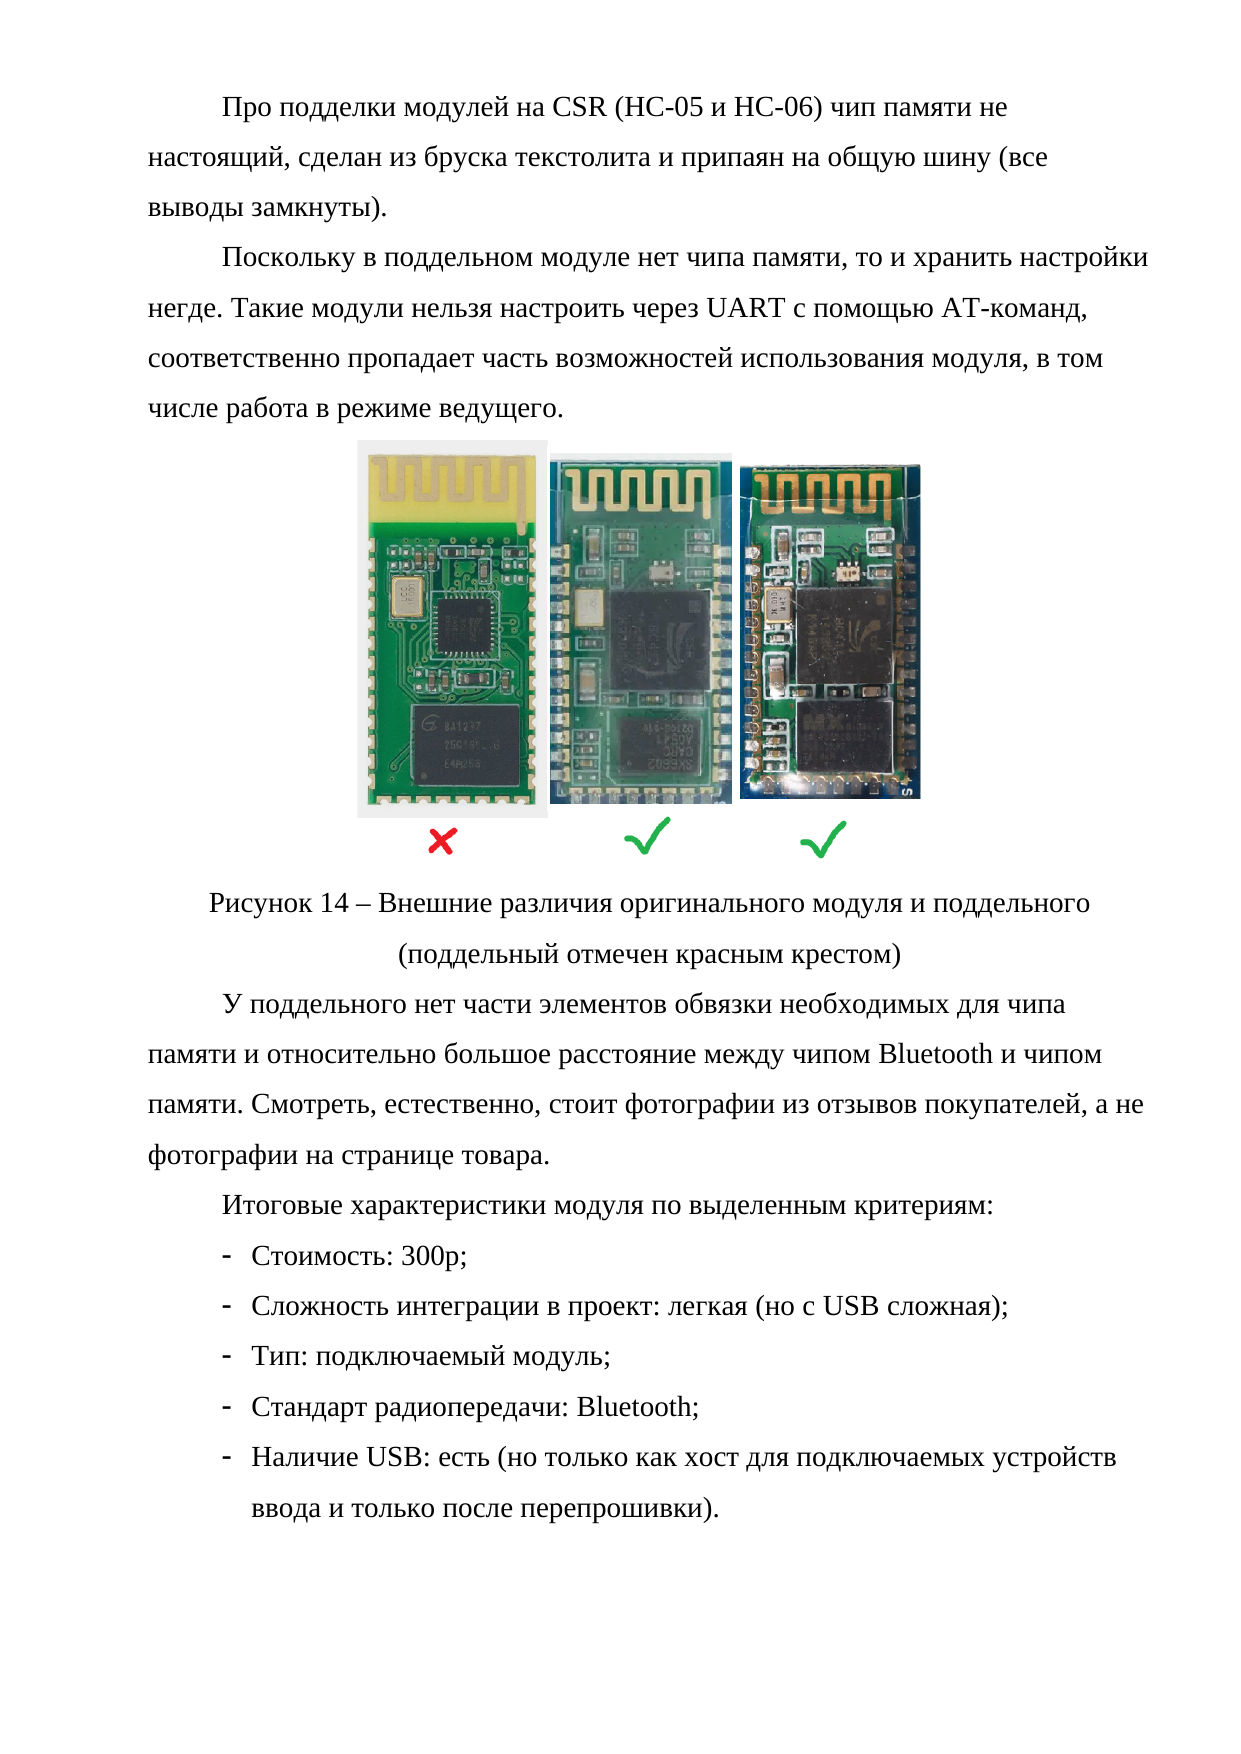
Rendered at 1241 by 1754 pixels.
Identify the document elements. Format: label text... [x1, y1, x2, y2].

text Итоговые характеристики модуля по выделенным критериям: [148, 1187, 1152, 1221]
list Стоимость: 300р; [222, 1238, 1152, 1271]
text Про подделки модулей на CSR (HC-05 и HC-06) чип памяти не настоящий, сделан из бруска текстолита и припаян на общую шину (все выводы замкнуты). [148, 89, 1152, 223]
text Поскольку в поддельном модуле нет чипа памяти, то и хранить настройки негде. Такие модули нельзя настроить через UART с помощью AT-команд, соответственно пропадает часть возможностей использования модуля, в том числе работа в режиме ведущего. [148, 239, 1152, 424]
list Сложность интеграции в проект: легкая (но с USB сложная); [222, 1288, 1152, 1322]
text Рисунок 14 – Внешние различия оригинального модуля и поддельного (поддельный отмечен красным крестом) [148, 885, 1152, 969]
list Стандарт радиопередачи: Bluetooth; [222, 1389, 1152, 1422]
list Наличие USB: есть (но только как хост для подключаемых устройств ввода и только после перепрошивки). [222, 1439, 1152, 1523]
text У поддельного нет части элементов обвязки необходимых для чипа памяти и относительно большое расстояние между чипом Bluetooth и чипом памяти. Смотреть, естественно, стоит фотографии из отзывов покупателей, а не фотографии на странице товара. [148, 986, 1152, 1171]
picture [357, 440, 942, 872]
list Тип: подключаемый модуль; [222, 1338, 1152, 1372]
